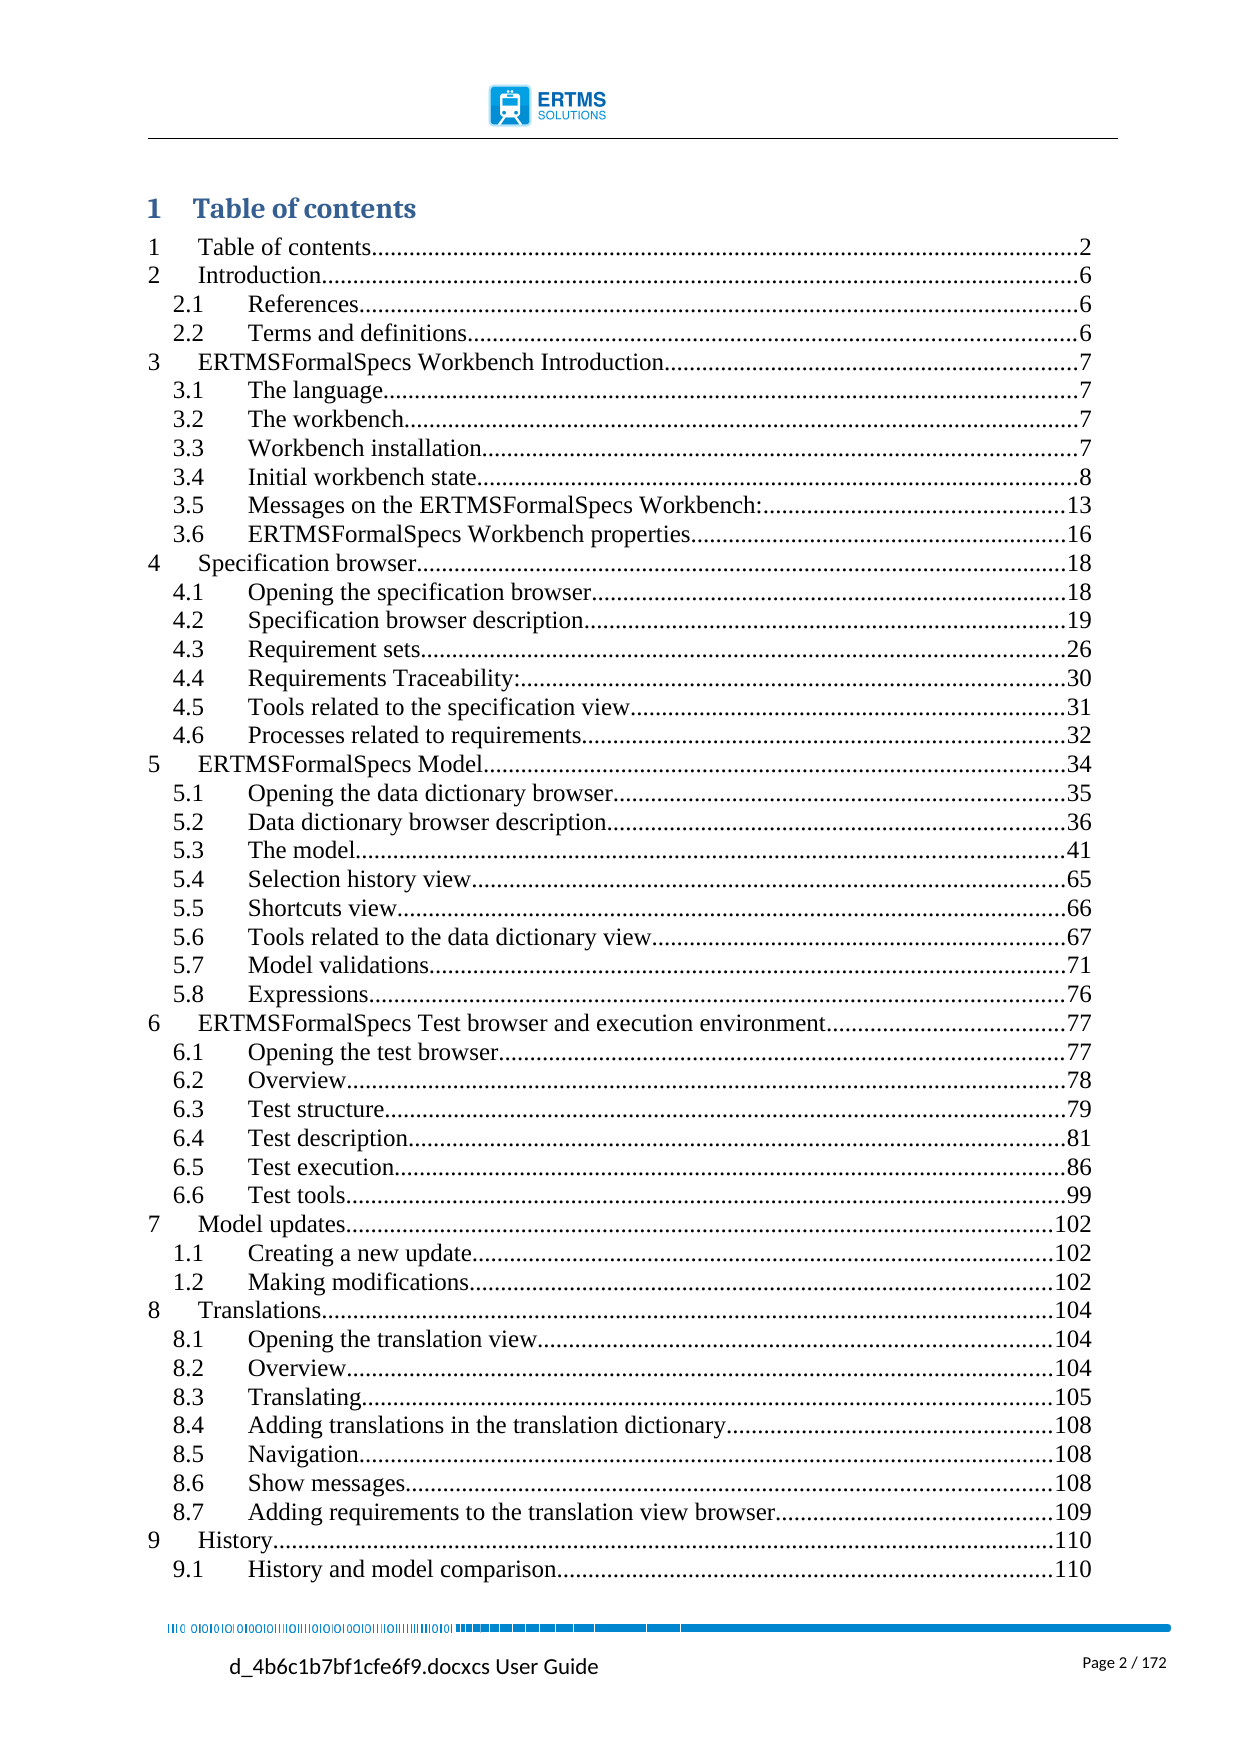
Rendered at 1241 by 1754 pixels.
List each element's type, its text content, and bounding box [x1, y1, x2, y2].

text 3.1 The language 7 [173, 376, 1093, 404]
text 8.4 Adding translations in the translation dictionary 108 [173, 1411, 1093, 1439]
text 6.4 Test description 81 [173, 1123, 1093, 1152]
text 5.4 Selection history view 65 [173, 864, 1093, 893]
text 6.3 Test structure 79 [173, 1094, 1093, 1123]
text 4.3 Requirement sets 26 [173, 634, 1093, 663]
text 6.2 Overview 78 [173, 1066, 1093, 1094]
text 5.7 Model validations 71 [173, 951, 1093, 979]
text 5.6 Tools related to the data dictionary view 67 [173, 922, 1093, 951]
picture [477, 73, 617, 138]
text 5.3 The model 41 [173, 836, 1093, 864]
text 8.3 Translating 105 [173, 1382, 1093, 1411]
text 4.2 Specification browser description 19 [173, 606, 1093, 634]
text 7 Model updates 102 [148, 1209, 1093, 1238]
text 8.7 Adding requirements to the translation view browser 109 [173, 1497, 1093, 1526]
text 4.1 Opening the specification browser 18 [173, 577, 1093, 606]
text 6.1 Opening the test browser 77 [173, 1037, 1093, 1066]
text 5.8 Expressions 76 [173, 979, 1093, 1008]
text 8.5 Navigation 108 [173, 1439, 1093, 1468]
text 3.5 Messages on the ERTMSFormalSpecs Workbench: 13 [173, 491, 1093, 519]
text 3.6 ERTMSFormalSpecs Workbench properties 16 [173, 519, 1093, 548]
text 2 Introduction 6 [148, 261, 1093, 289]
text 5.1 Opening the data dictionary browser 35 [173, 778, 1093, 807]
text 5.2 Data dictionary browser description 36 [173, 807, 1093, 836]
picture [167, 1624, 1171, 1633]
text 9 History 110 [148, 1526, 1093, 1554]
text 8 Translations 104 [148, 1296, 1093, 1324]
text 3 ERTMSFormalSpecs Workbench Introduction 7 [148, 347, 1093, 376]
text 3.3 Workbench installation 7 [173, 433, 1093, 462]
text 4.4 Requirements Traceability: 30 [173, 663, 1093, 692]
subtitle Table of contents [148, 192, 1093, 226]
text 3.4 Initial workbench state 8 [173, 462, 1093, 491]
text 4.6 Processes related to requirements 32 [173, 721, 1093, 749]
text 6 ERTMSFormalSpecs Test browser and execution environment 77 [148, 1008, 1093, 1037]
text 2.2 Terms and definitions 6 [173, 318, 1093, 347]
text 4 Specification browser 18 [148, 548, 1093, 577]
text 6.6 Test tools 99 [173, 1181, 1093, 1209]
text 9.1 History and model comparison 110 [173, 1554, 1093, 1583]
text 1.2 Making modifications 102 [173, 1267, 1093, 1296]
text 2.1 References 6 [173, 289, 1093, 318]
text 8.6 Show messages 108 [173, 1468, 1093, 1497]
text 8.2 Overview 104 [173, 1353, 1093, 1382]
text 5.5 Shortcuts view 66 [173, 893, 1093, 922]
text 5 ERTMSFormalSpecs Model 34 [148, 749, 1093, 778]
text 1.1 Creating a new update 102 [173, 1238, 1093, 1267]
text 4.5 Tools related to the specification view 31 [173, 692, 1093, 721]
text 1 Table of contents 2 [148, 232, 1093, 261]
text 6.5 Test execution 86 [173, 1152, 1093, 1181]
text 8.1 Opening the translation view 104 [173, 1324, 1093, 1353]
text 3.2 The workbench 7 [173, 404, 1093, 433]
